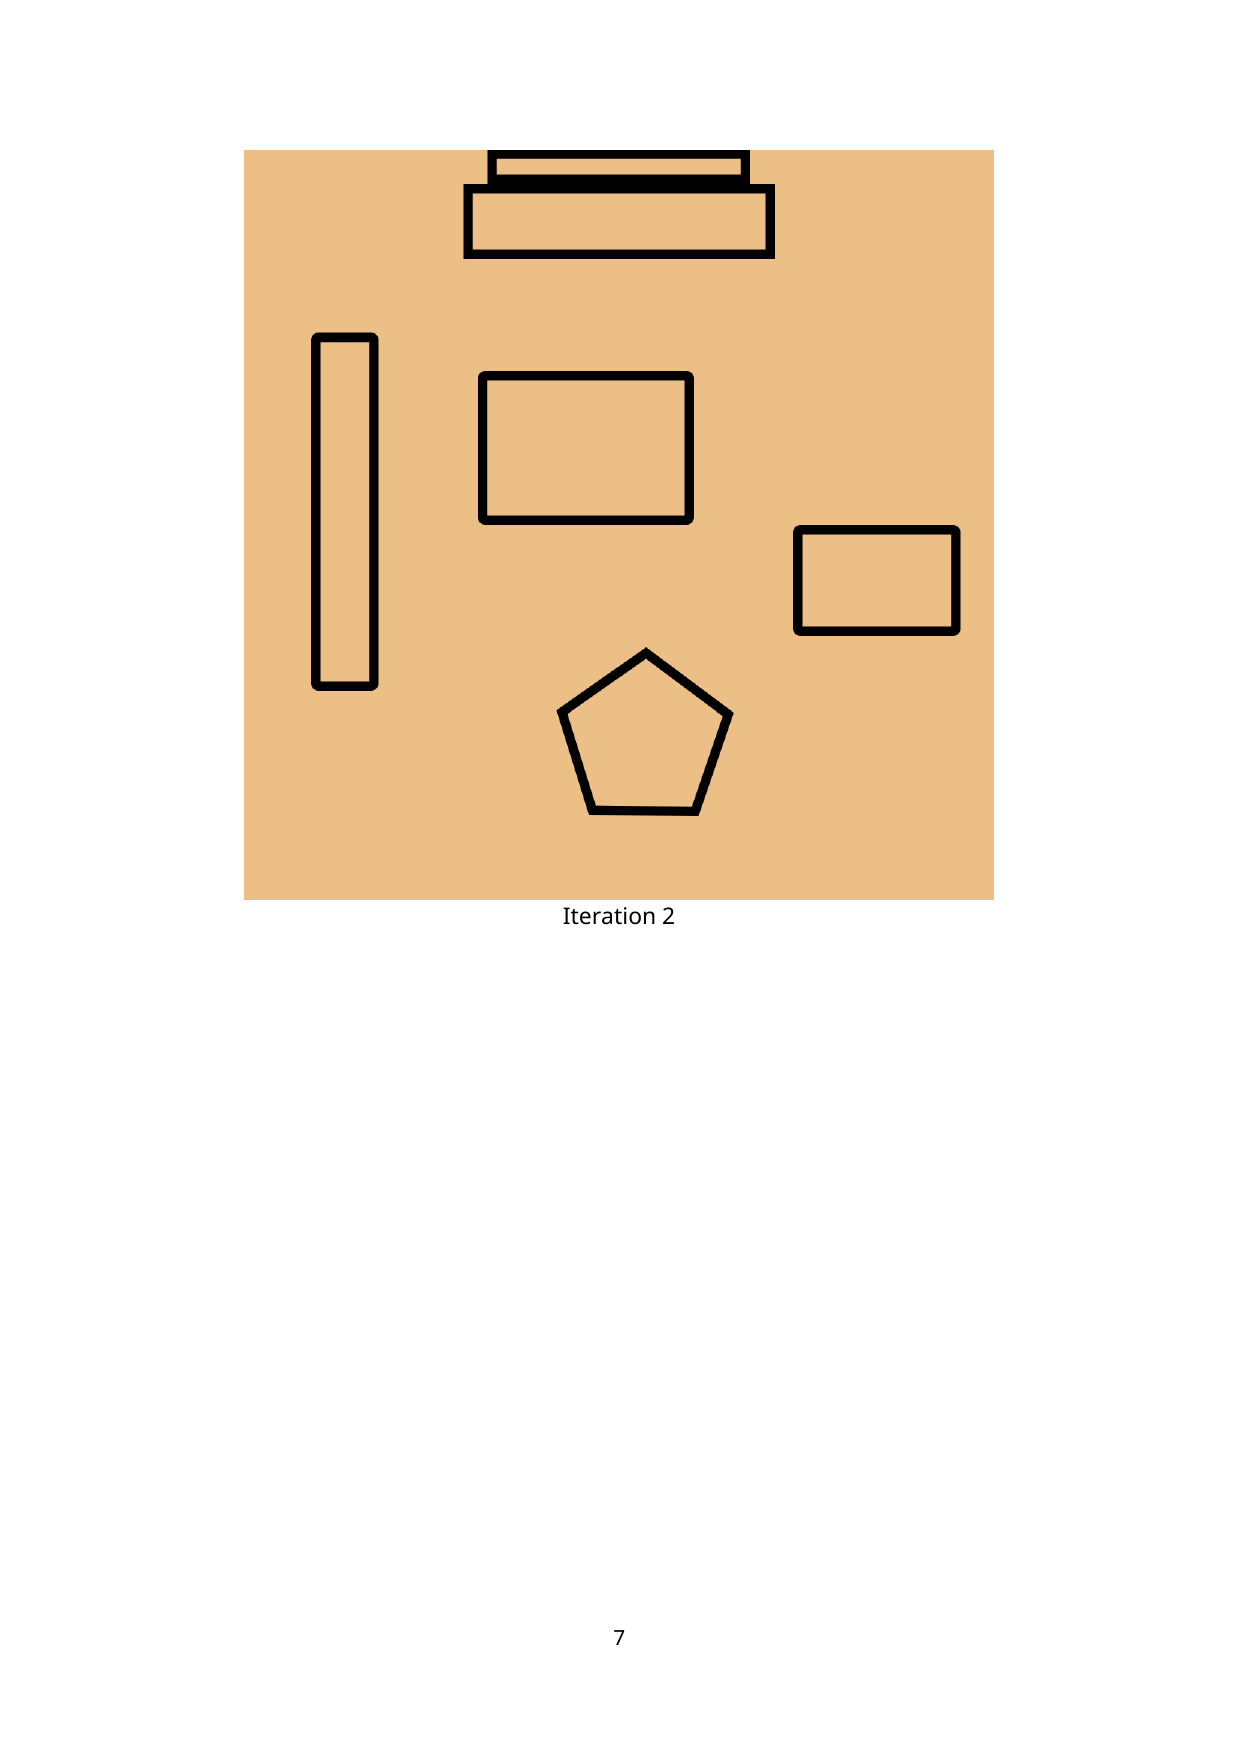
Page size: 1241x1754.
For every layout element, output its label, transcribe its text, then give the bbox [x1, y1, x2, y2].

text Iteration 2 [148, 900, 1090, 931]
